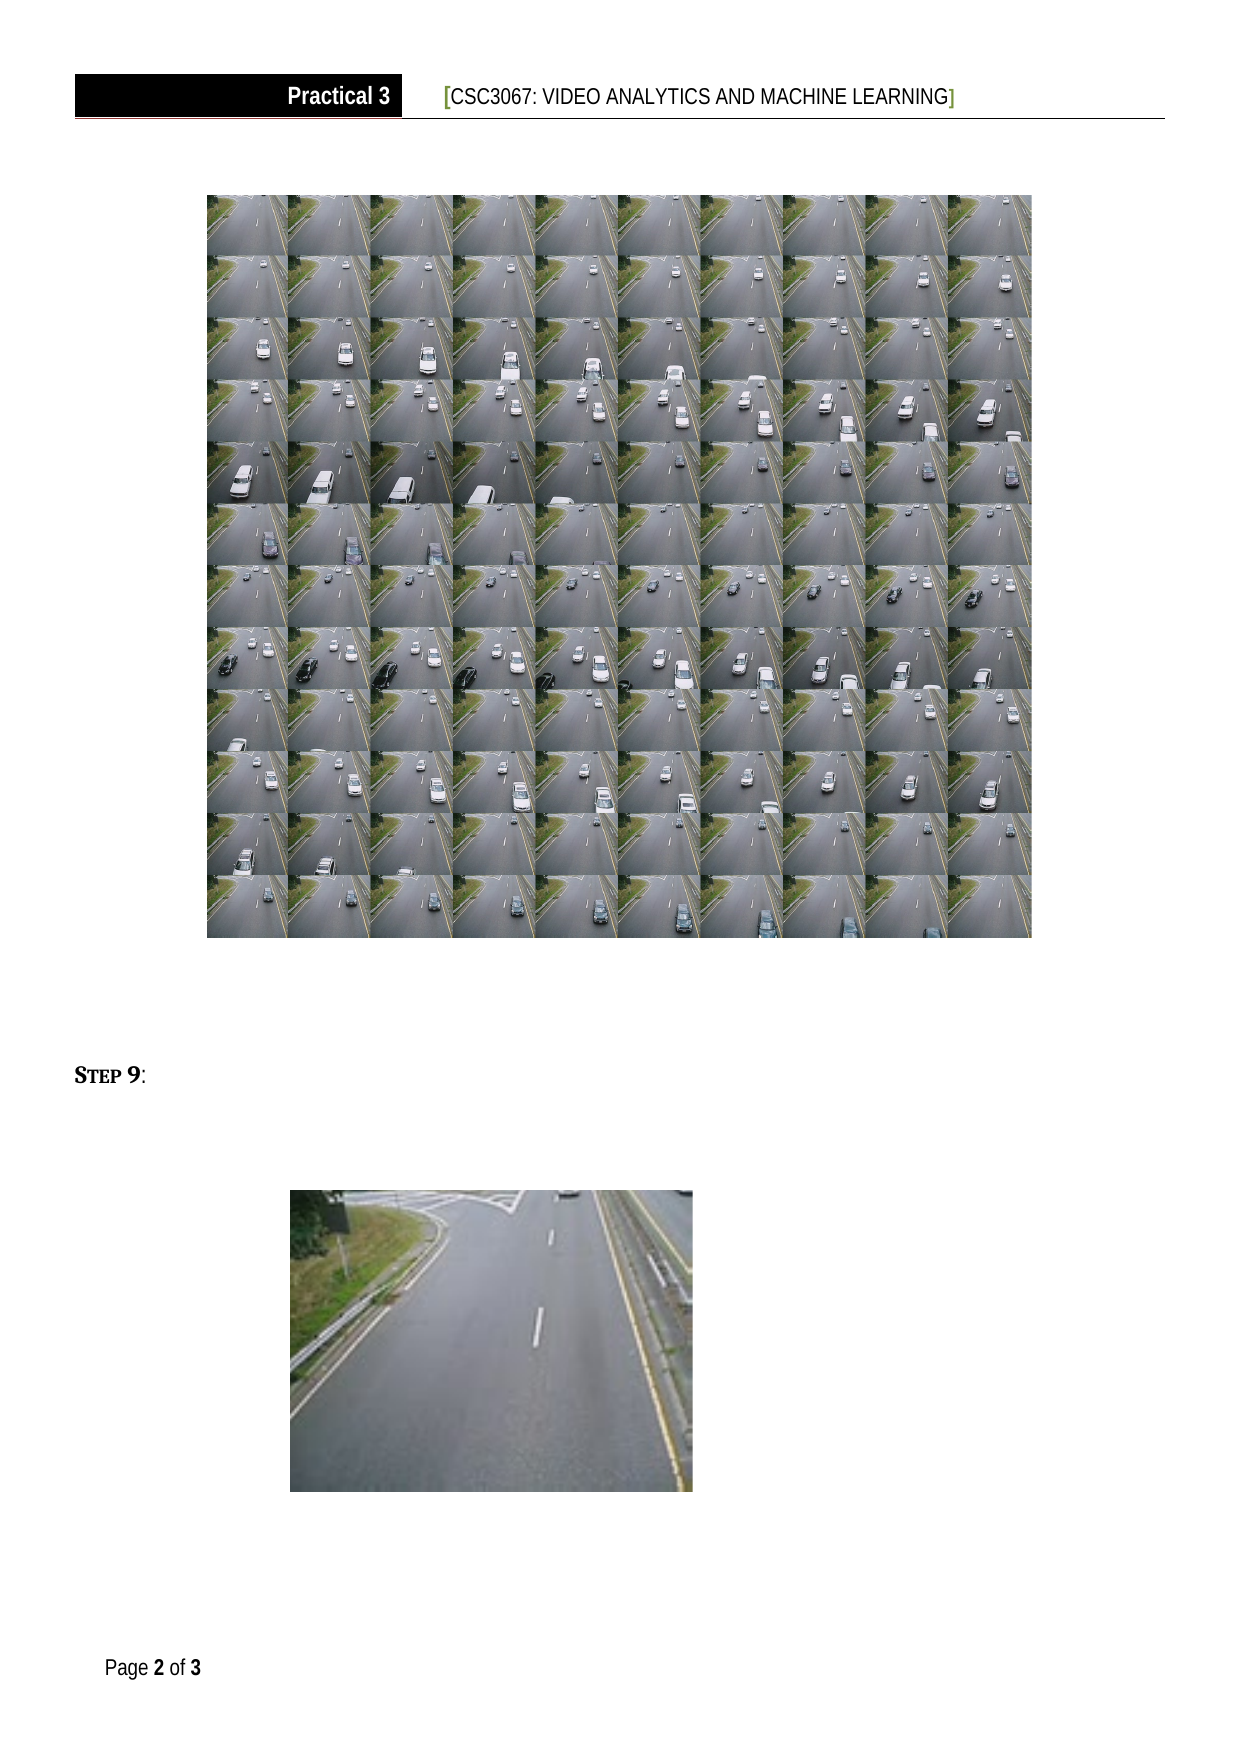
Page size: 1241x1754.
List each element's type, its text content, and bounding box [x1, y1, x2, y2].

text Step 9: [75, 1060, 1165, 1089]
